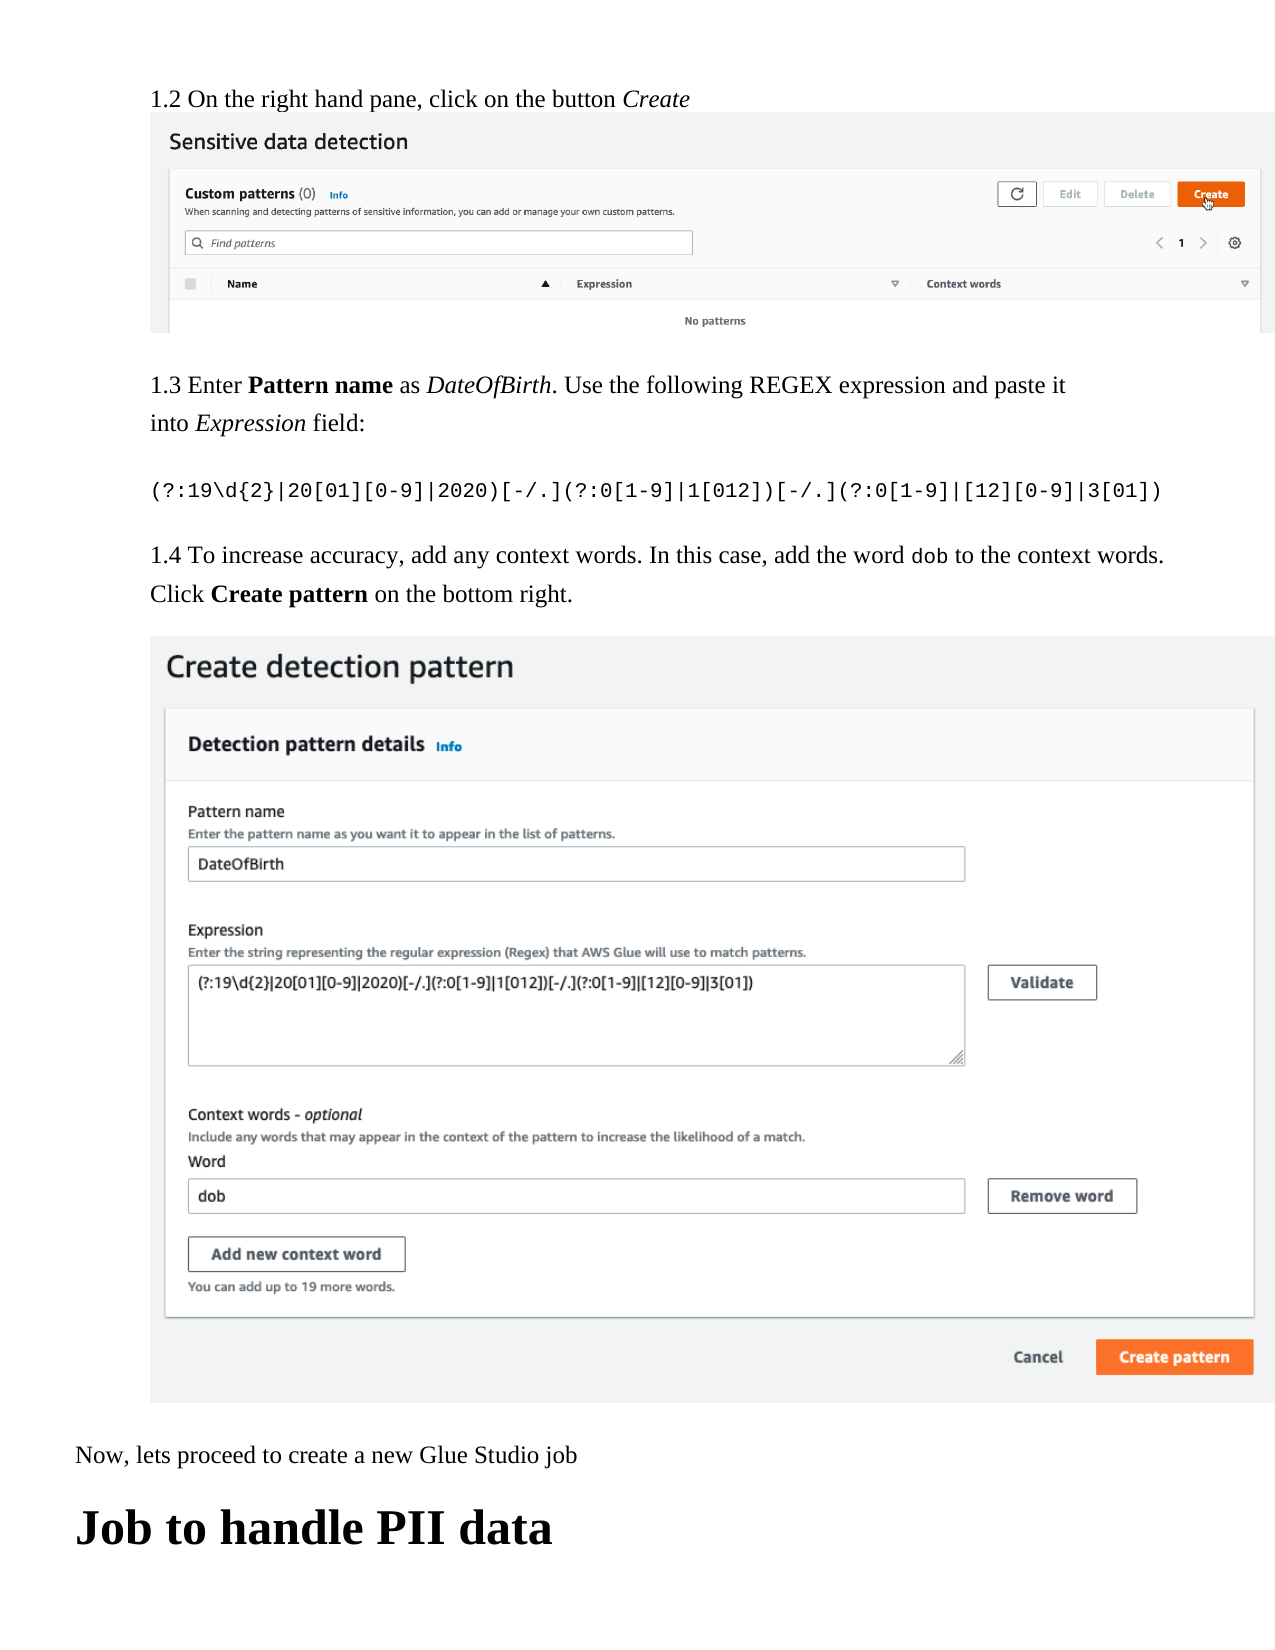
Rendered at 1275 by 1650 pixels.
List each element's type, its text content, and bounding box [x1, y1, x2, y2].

text 1.4 To increase accuracy, add any context words. In this case, add the word dob to the context words. Click Create pattern on the bottom right. [150, 533, 1200, 608]
subtitle Job to handle PII data [75, 1498, 1200, 1556]
text (?:19\d{2}|20[01][0-9]|2020)[-/.](?:0[1-9]|1[012])[-/.](?:0[1-9]|[12][0-9]|3[01]) [150, 466, 1200, 503]
text 1.3 Enter Pattern name as DateOfBirth. Use the following REGEX expression and paste it into Expression field: [150, 362, 1200, 437]
text Now, lets proceed to create a new Glue Studio job [75, 1431, 1200, 1469]
picture [150, 636, 1275, 1403]
text 1.2 On the right hand pane, click on the button Create [150, 75, 1200, 112]
picture [150, 112, 1275, 333]
